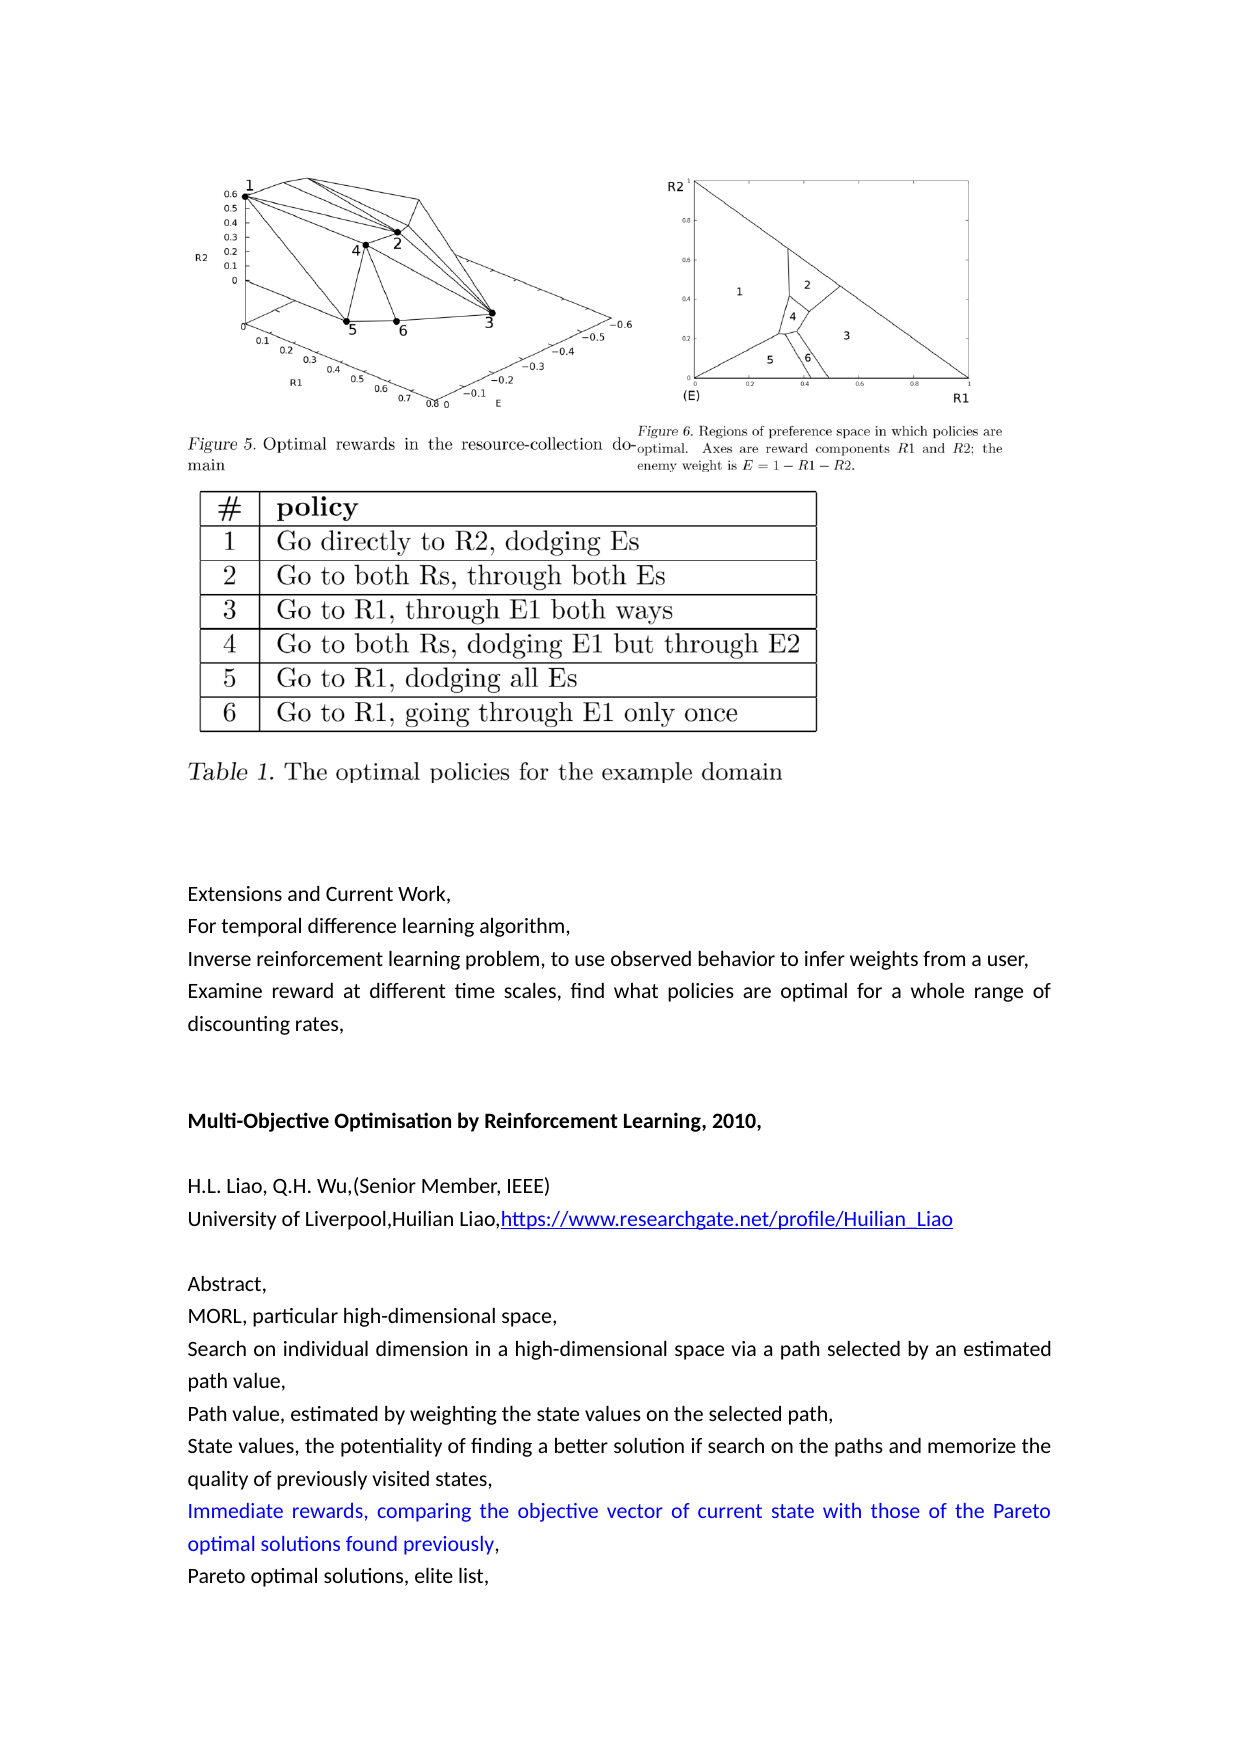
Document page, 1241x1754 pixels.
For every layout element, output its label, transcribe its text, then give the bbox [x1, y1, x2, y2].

list Extensions and Current Work, [187, 877, 1053, 909]
list Multi-Objective Optimisation by Reinforcement Learning, 2010, [187, 1104, 1053, 1137]
list Inverse reinforcement learning problem, to use observed behavior to infer weights from a user, [187, 942, 1053, 974]
list Immediate rewards, comparing the objective vector of current state with those of the Pareto optimal solutions found previously, [187, 1494, 1053, 1559]
list University of Liverpool,Huilian Liao,https://www.researchgate.net/profile/Huilian_Liao [187, 1202, 1053, 1234]
list MORL, particular high-dimensional space, [187, 1299, 1053, 1332]
list Path value, estimated by weighting the state values on the selected path, [187, 1397, 1053, 1429]
list Examine reward at different time scales, find what policies are optimal for a whole range of discounting rates, [187, 974, 1053, 1039]
picture [187, 487, 820, 783]
list Abstract, [187, 1267, 1053, 1299]
list Pareto optimal solutions, elite list, [187, 1559, 1053, 1592]
picture [187, 176, 1003, 472]
list State values, the potentiality of finding a better solution if search on the paths and memorize the quality of previously visited states, [187, 1429, 1053, 1494]
list Search on individual dimension in a high-dimensional space via a path selected by an estimated path value, [187, 1332, 1053, 1397]
list For temporal difference learning algorithm, [187, 909, 1053, 942]
list H.L. Liao, Q.H. Wu,(Senior Member, IEEE) [187, 1169, 1053, 1202]
